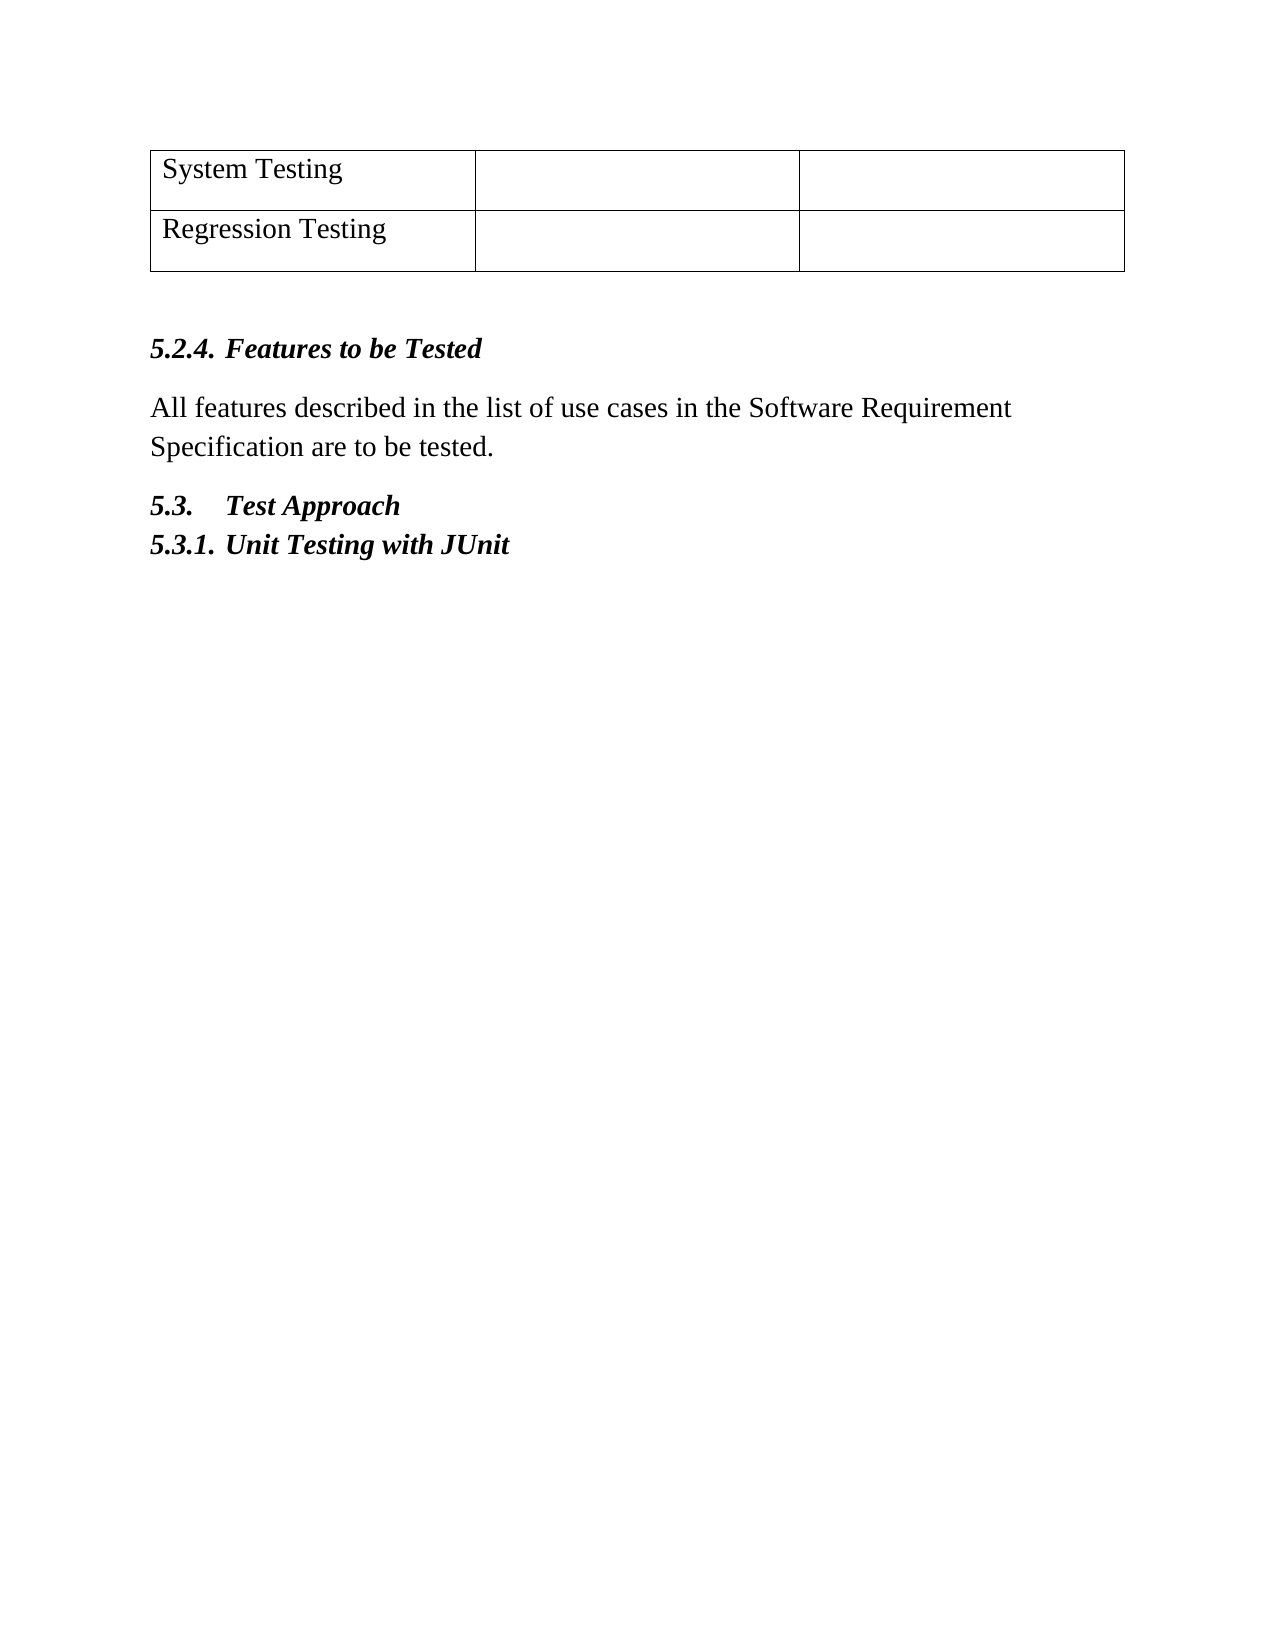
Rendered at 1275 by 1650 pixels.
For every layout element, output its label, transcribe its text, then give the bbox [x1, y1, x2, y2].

text All features described in the list of use cases in the Software Requirement Specification are to be tested. [150, 391, 1125, 463]
table_cell [476, 211, 799, 271]
table_cell [476, 151, 799, 210]
list Test Approach [150, 488, 1125, 522]
list Features to be Tested [150, 331, 1125, 365]
table_cell System Testing [151, 151, 475, 210]
table_cell [800, 151, 1124, 210]
list Unit Testing with JUnit [150, 527, 1125, 561]
table_cell Regression Testing [151, 211, 475, 271]
table_cell [800, 211, 1124, 271]
